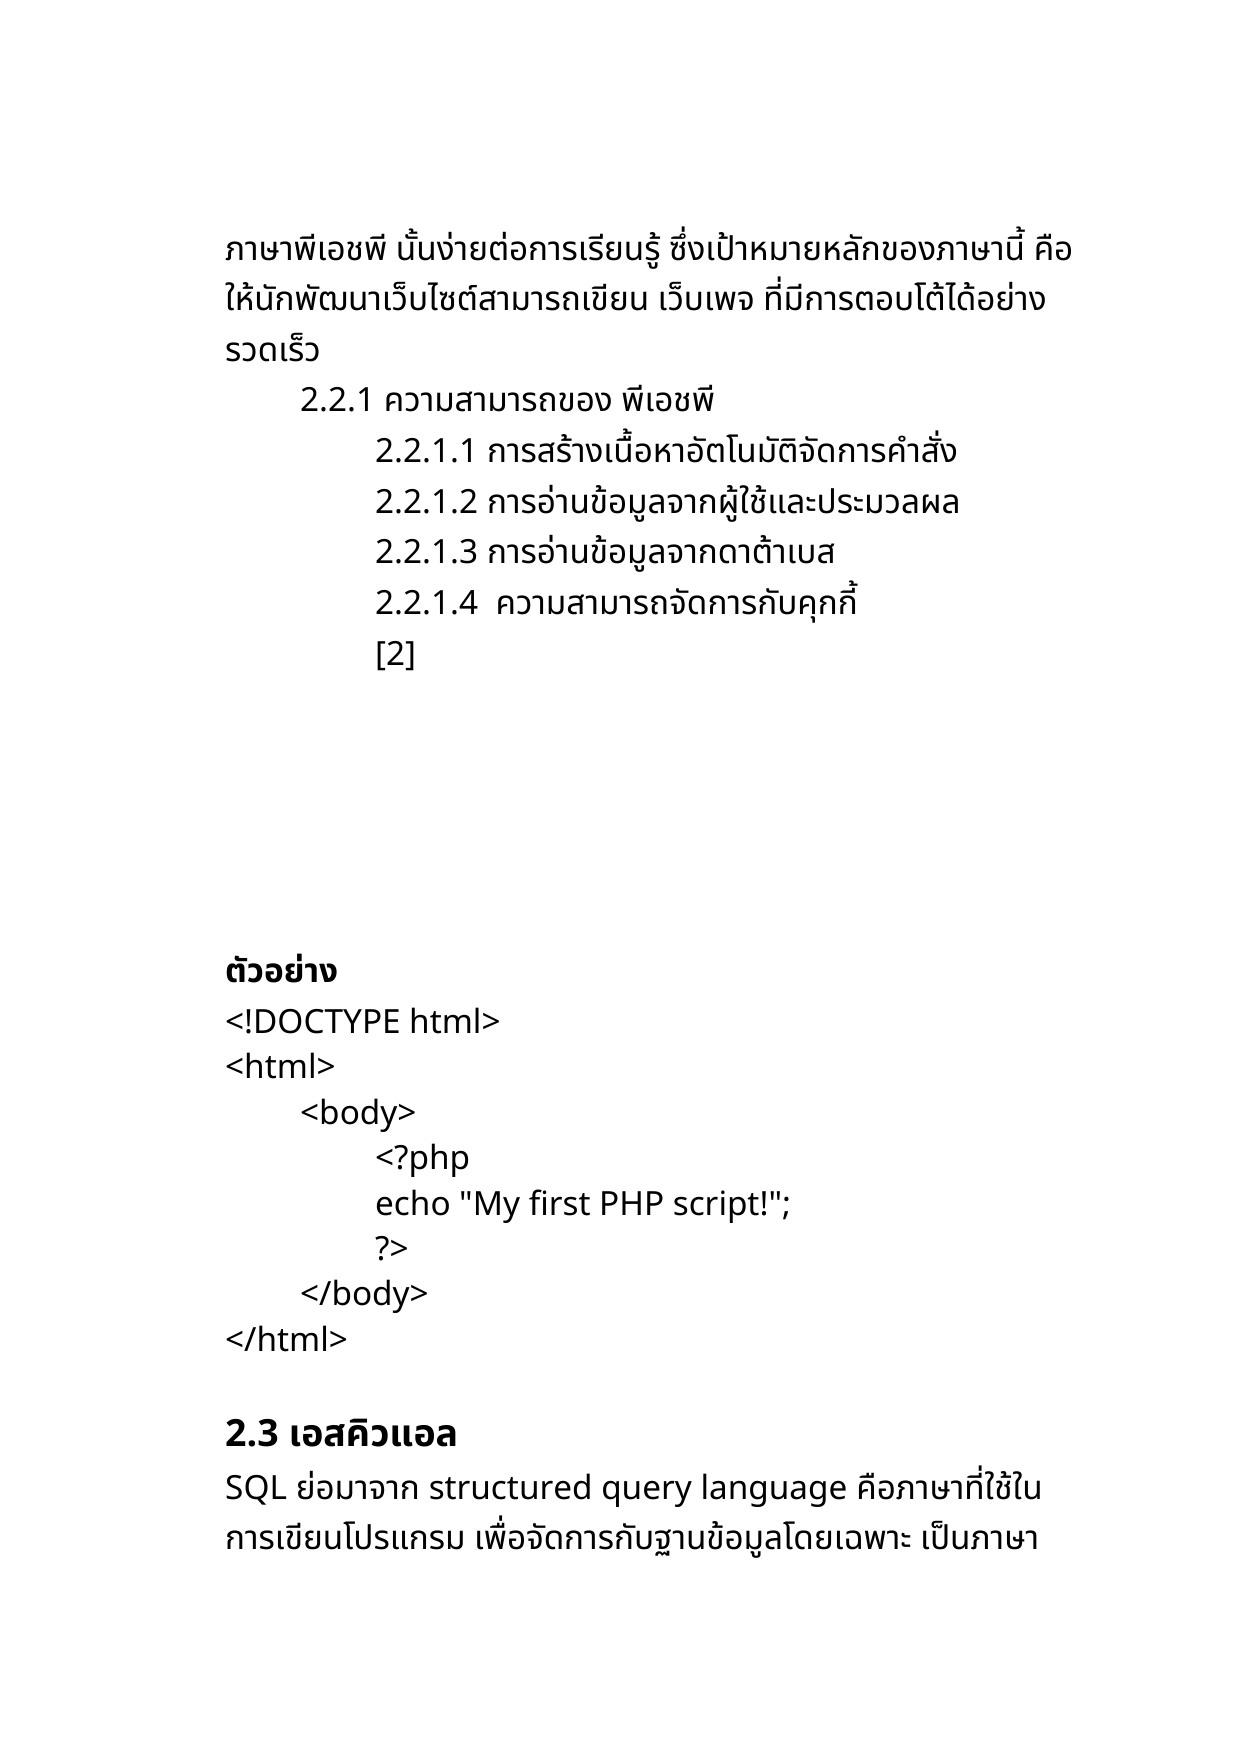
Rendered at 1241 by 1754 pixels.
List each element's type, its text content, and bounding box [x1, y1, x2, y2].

text 2.2.1.3 การอ่านข้อมูลจากดาต้าเบส [225, 528, 1090, 579]
text ?> [375, 1225, 1090, 1270]
text echo "My first PHP script!"; [375, 1179, 1090, 1225]
text 2.2.1 ความสามารถของ พีเอชพี [225, 376, 1090, 427]
text 2.2.1.1 การสร้างเนื้อหาอัตโนมัติจัดการคำสั่ง [225, 427, 1090, 477]
text <body> [300, 1088, 1090, 1134]
text 2.3 เอสคิวแอล [225, 1406, 1090, 1463]
text </html> [225, 1316, 1090, 1361]
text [225, 225, 1090, 376]
text <html> [225, 1043, 1090, 1088]
text 2.2.1.2 การอ่านข้อมูลจากผู้ใช้และประมวลผล [225, 477, 1090, 528]
text ตัวอย่าง [225, 947, 1090, 998]
text </body> [300, 1270, 1090, 1316]
text <?php [375, 1134, 1090, 1179]
text <!DOCTYPE html> [225, 998, 1090, 1043]
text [225, 1463, 1090, 1564]
text 2.2.1.4 ความสามารถจัดการกับคุกกี้ [2] [225, 579, 1090, 675]
